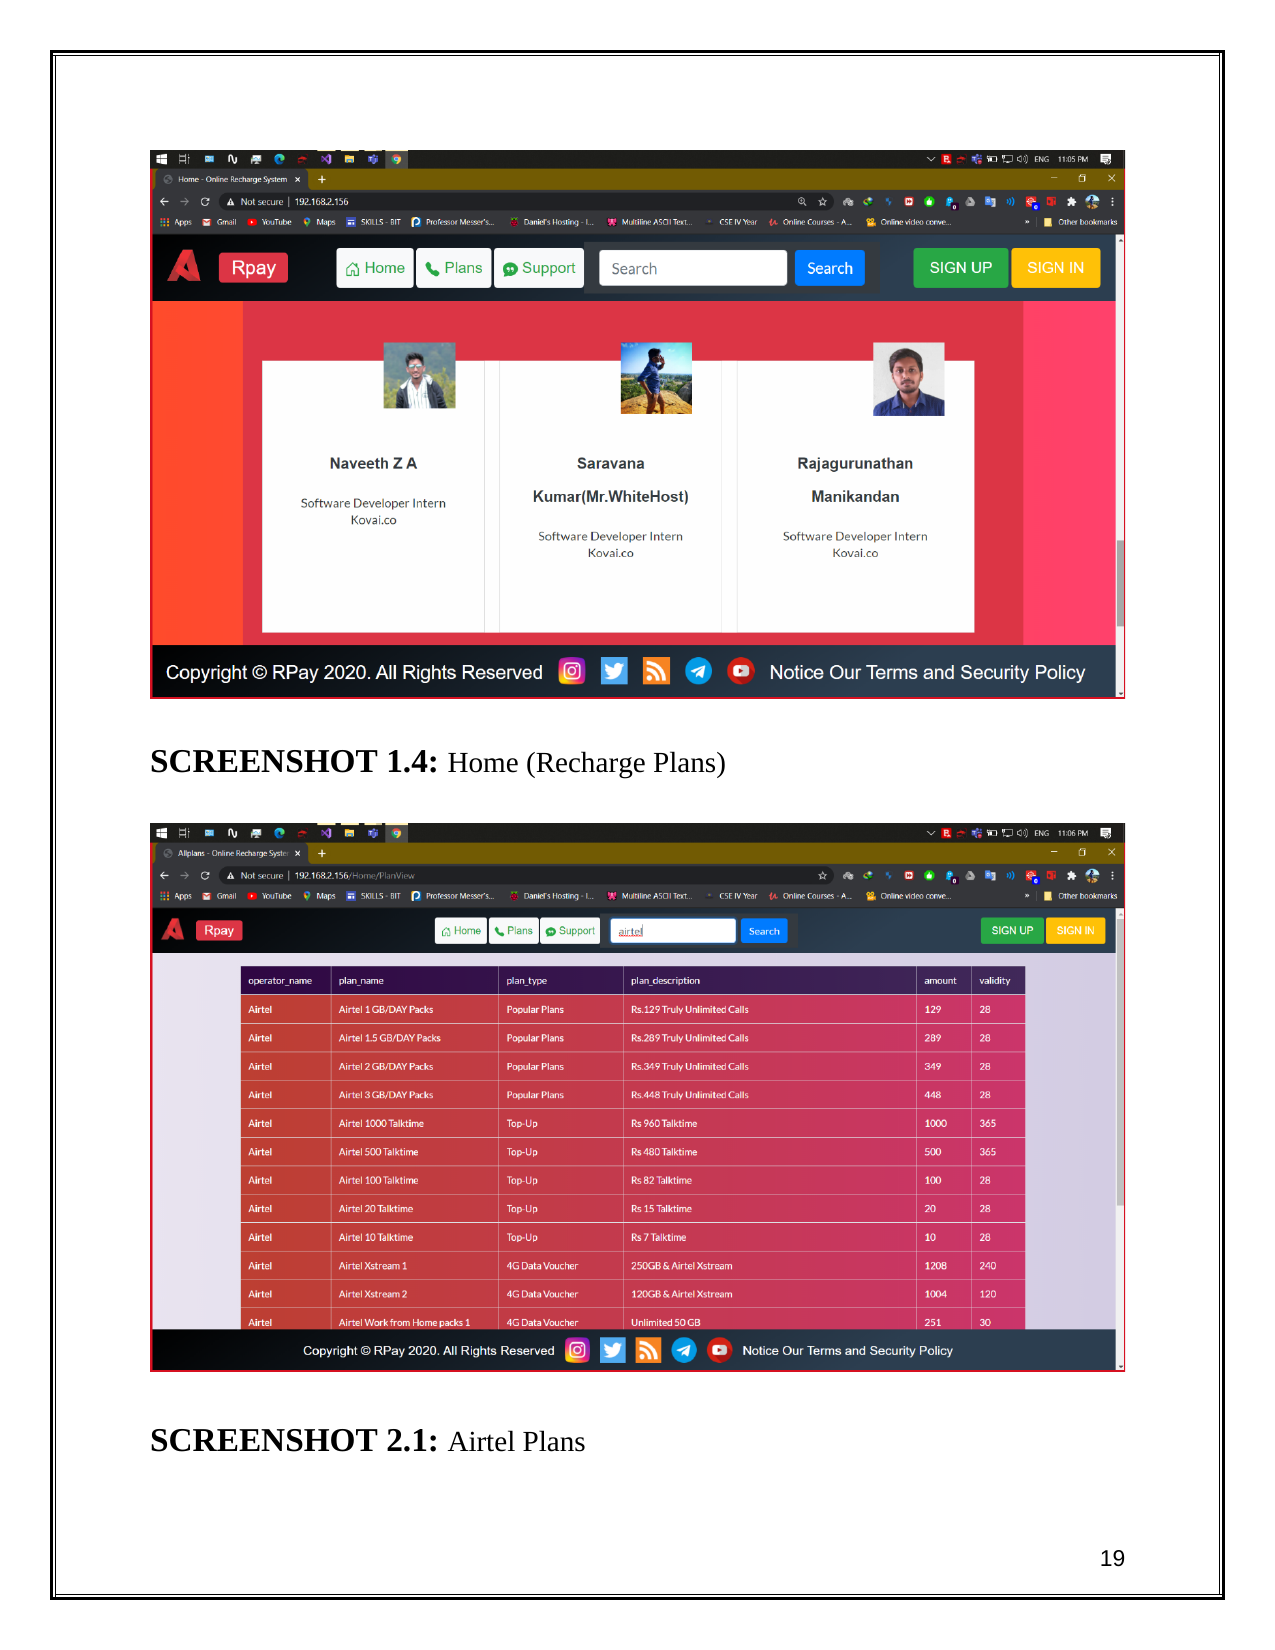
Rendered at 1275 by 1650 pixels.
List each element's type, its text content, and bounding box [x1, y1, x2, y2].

text SCREENSHOT 1.4: Home (Recharge Plans) [150, 741, 1125, 779]
picture [150, 823, 1125, 1372]
text SCREENSHOT 2.1: Airtel Plans [150, 1420, 1125, 1458]
picture [150, 150, 1125, 699]
